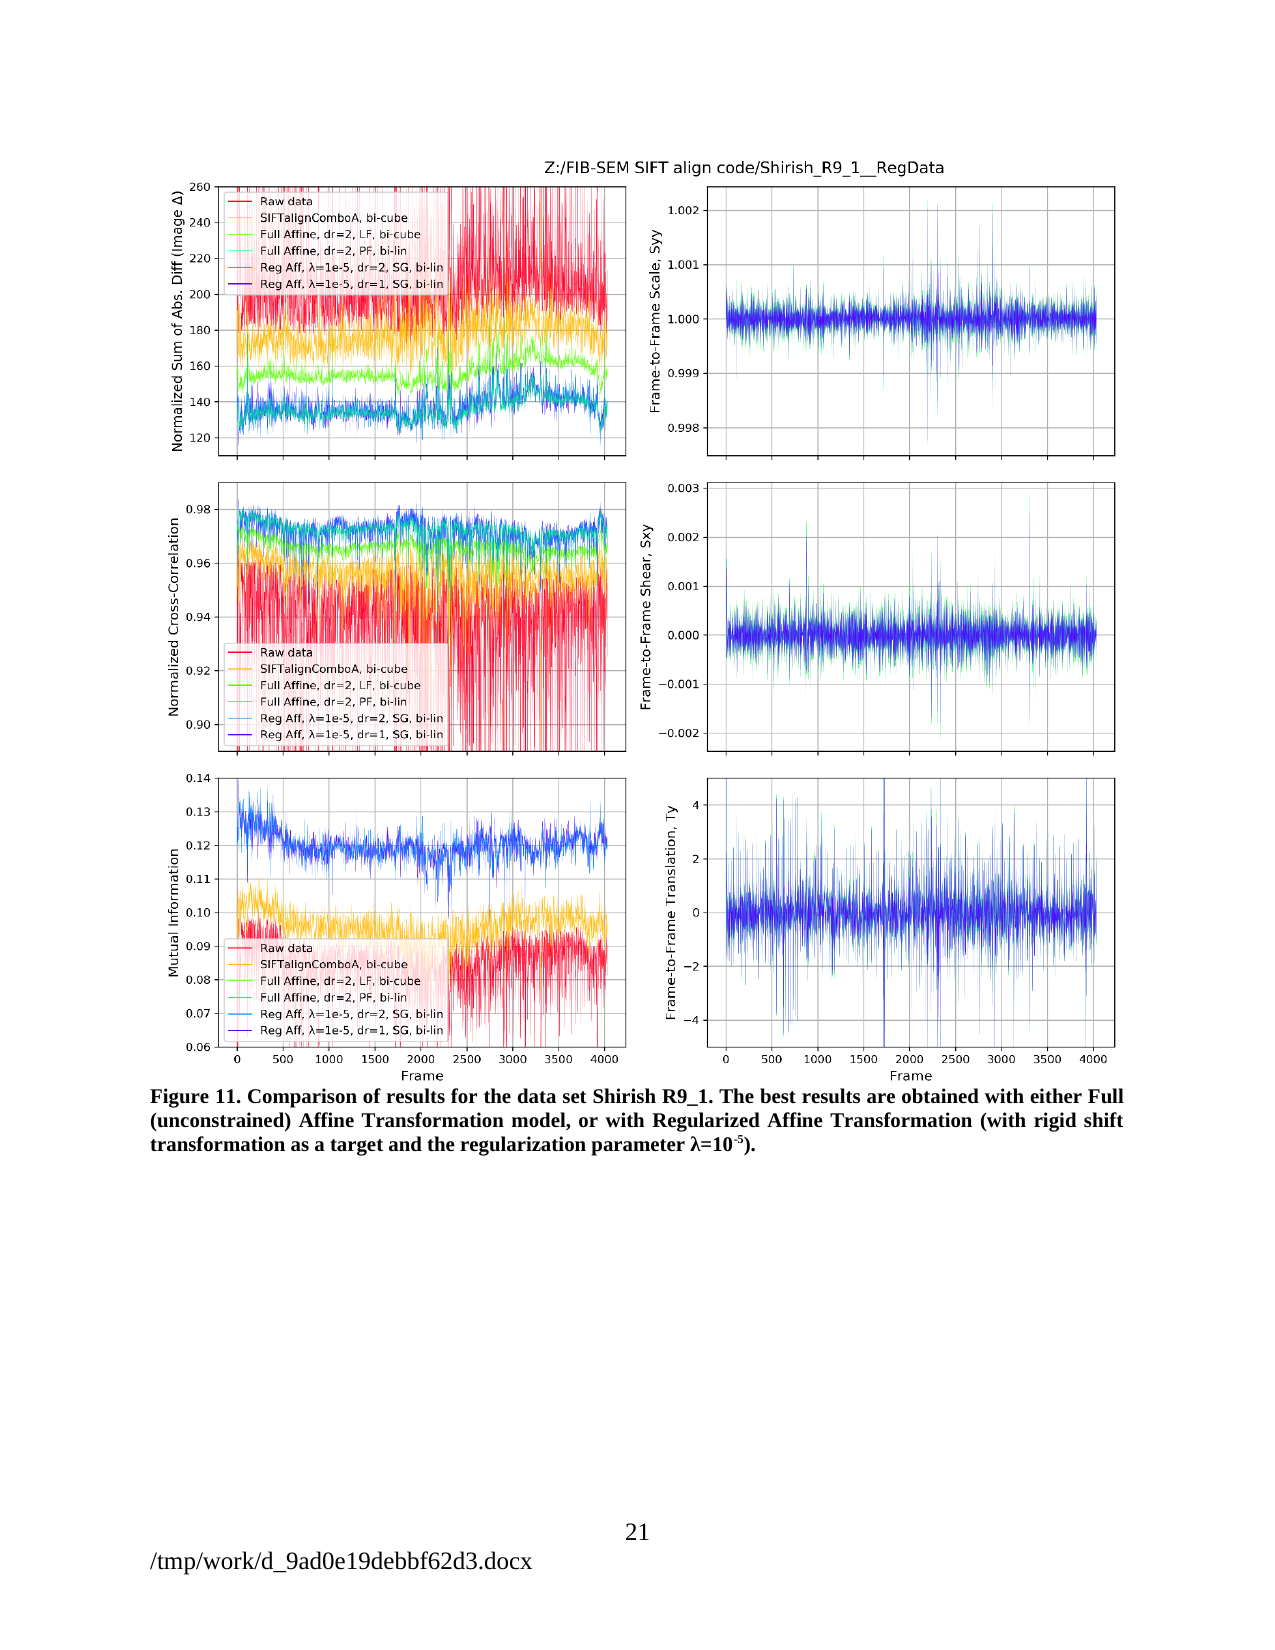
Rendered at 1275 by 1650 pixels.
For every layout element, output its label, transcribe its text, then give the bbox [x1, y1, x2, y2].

picture [150, 150, 1124, 1084]
